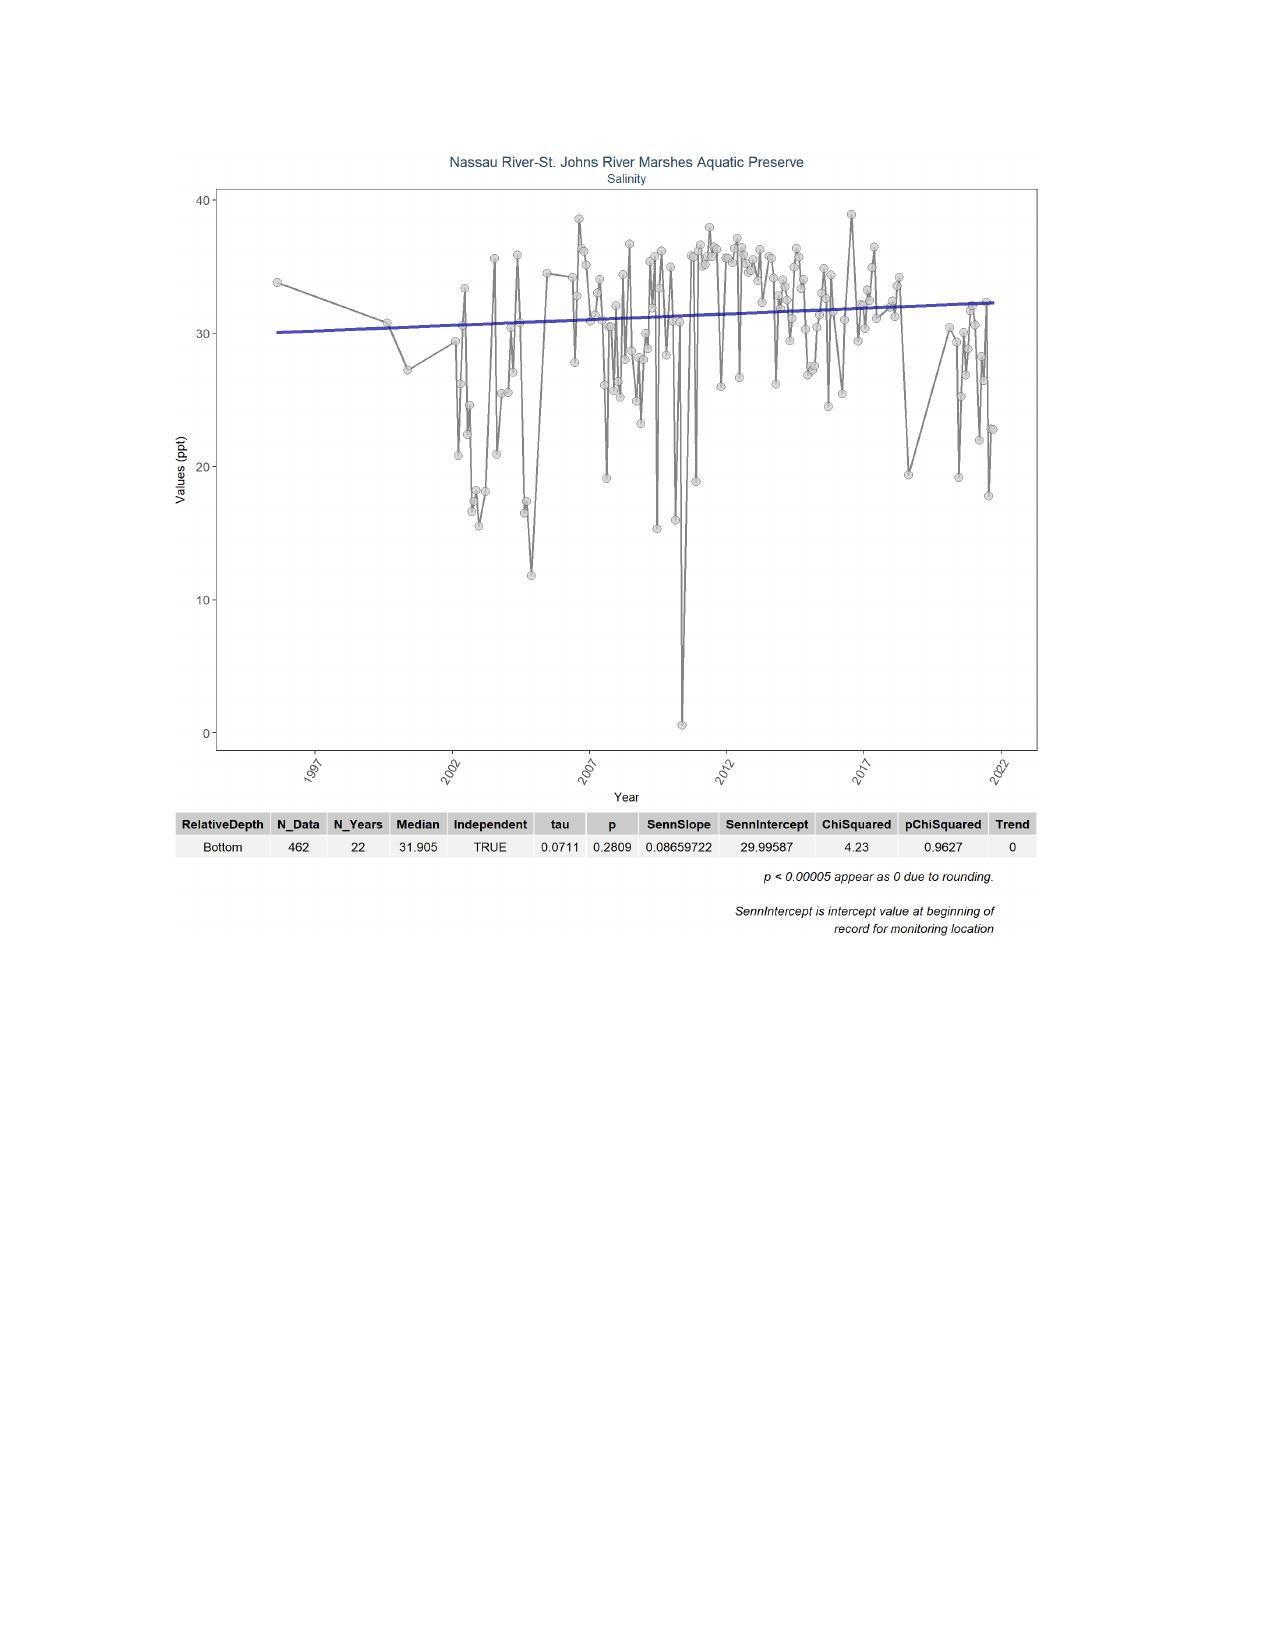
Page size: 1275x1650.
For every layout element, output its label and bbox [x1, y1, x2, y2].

picture [168, 150, 1044, 938]
